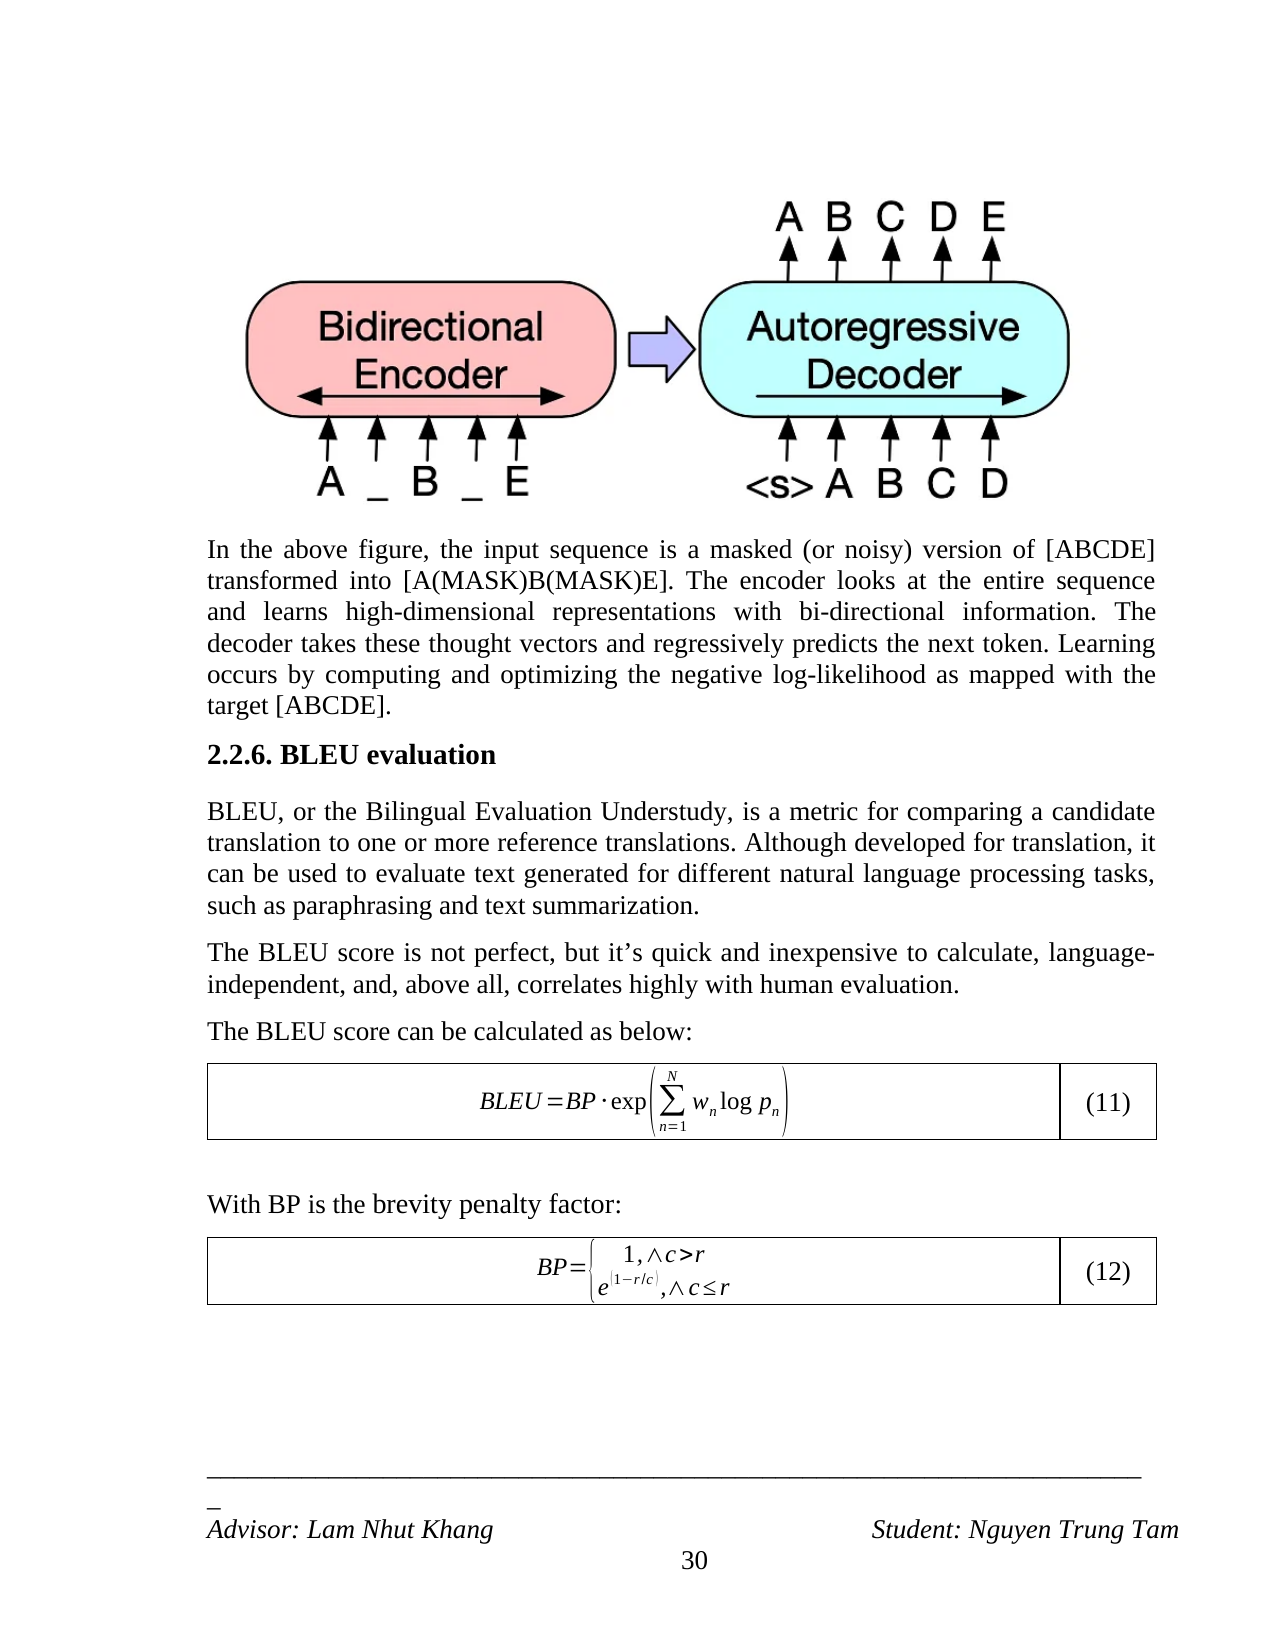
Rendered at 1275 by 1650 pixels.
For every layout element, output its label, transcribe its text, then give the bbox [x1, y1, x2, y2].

table_header (12) [1061, 1238, 1156, 1304]
text In the above figure, the input sequence is a masked (or noisy) version of [ABCDE] transformed into [A(MASK)B(MASK)E]. The encoder looks at the entire sequence and learns high-dimensional representations with bi-directional information. The decoder takes these thought vectors and regressively predicts the next token. Learning occurs by computing and optimizing the negative log-likelihood as mapped with the target [ABCDE]. [207, 533, 1157, 720]
picture [206, 177, 1157, 517]
text The BLEU score is not perfect, but it’s quick and inexpensive to calculate, language-independent, and, above all, correlates highly with human evaluation. [207, 937, 1157, 999]
text The BLEU score can be calculated as below: [207, 1016, 1157, 1047]
table_header (11) [1061, 1064, 1156, 1139]
subtitle BLEU evaluation [207, 737, 1157, 770]
text BLEU, or the Bilingual Evaluation Understudy, is a metric for comparing a candidate translation to one or more reference translations. Although developed for translation, it can be used to evaluate text generated for different natural language processing tasks, such as paraphrasing and text summarization. [207, 795, 1157, 920]
table_header [208, 1064, 1059, 1139]
text With BP is the brevity penalty factor: [207, 1187, 1157, 1220]
table_header [208, 1238, 1059, 1304]
